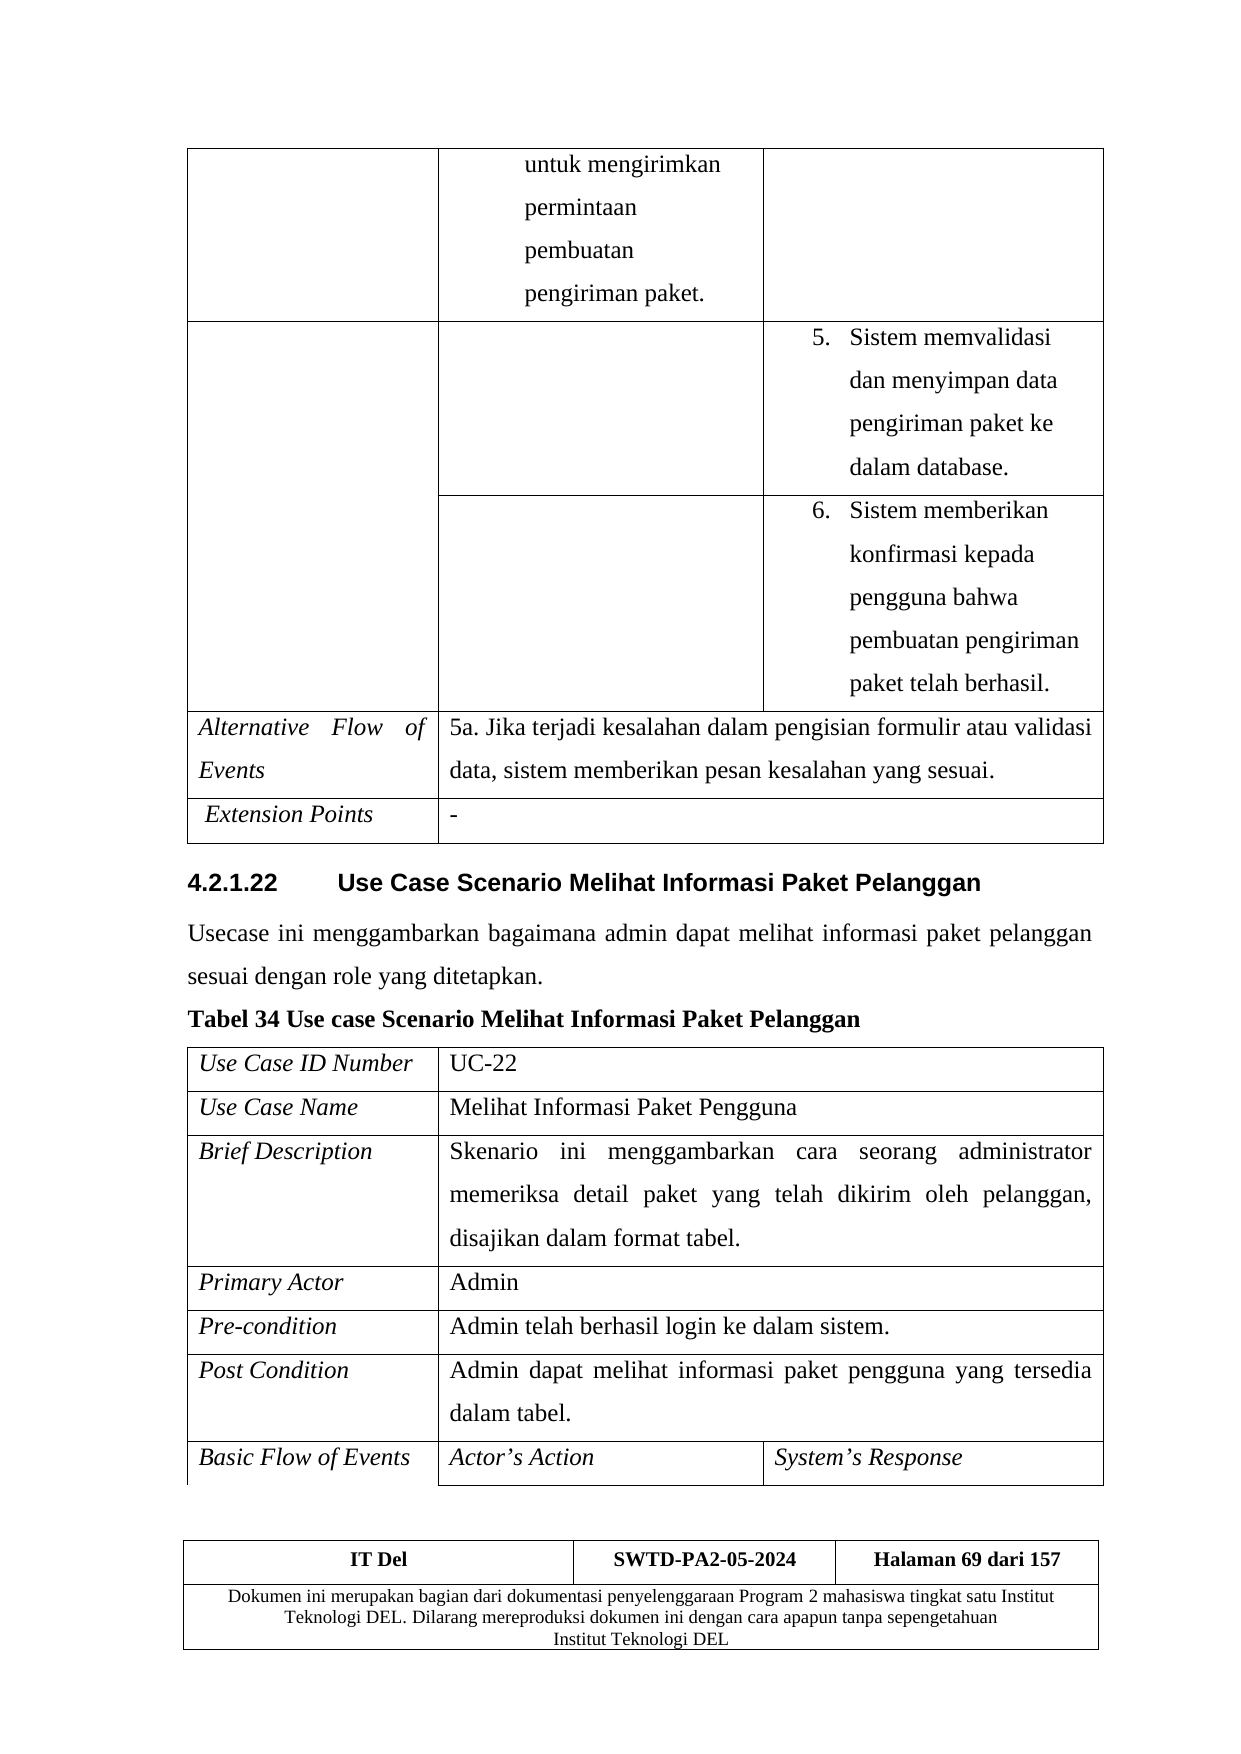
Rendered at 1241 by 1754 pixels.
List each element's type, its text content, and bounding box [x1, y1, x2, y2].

table_cell Extension Points [188, 799, 438, 842]
table_cell Alternative Flow of Events [188, 712, 438, 798]
table_cell [763, 799, 1103, 842]
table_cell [439, 149, 763, 321]
table_cell Brief Description [188, 1136, 438, 1266]
table_cell Melihat Informasi Paket Pengguna [439, 1092, 1103, 1135]
table_cell Admin dapat melihat informasi paket pengguna yang tersedia dalam tabel. [439, 1355, 1103, 1441]
table_cell [439, 322, 763, 494]
table_cell Pre-condition [188, 1311, 438, 1354]
table_cell Actor’s Action [439, 1442, 763, 1485]
table_cell [188, 495, 438, 711]
table_cell [188, 149, 438, 321]
table_cell Admin telah berhasil login ke dalam sistem. [439, 1311, 1103, 1354]
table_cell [188, 1442, 438, 1485]
text Tabel 34 Use case Scenario Melihat Informasi Paket Pelanggan [187, 1004, 1092, 1033]
table_cell Use Case Name [188, 1092, 438, 1135]
table_cell Admin [439, 1267, 1103, 1310]
table_cell Sistem memvalidasi dan menyimpan data pengiriman paket ke dalam database. [764, 322, 1103, 494]
table_header UC-22 [439, 1048, 1103, 1091]
table_cell 5a. Jika terjadi kesalahan dalam pengisian formulir atau validasi data, sistem memberikan pesan kesalahan yang sesuai. [439, 712, 1103, 798]
table_cell [764, 149, 1103, 321]
table_cell Skenario ini menggambarkan cara seorang administrator memeriksa detail paket yang telah dikirim oleh pelanggan, disajikan dalam format tabel. [439, 1136, 1103, 1266]
table_cell Post Condition [188, 1355, 438, 1441]
table_cell [188, 322, 438, 494]
table_cell - [439, 799, 763, 842]
table_cell [439, 496, 763, 711]
table_cell Sistem memberikan konfirmasi kepada pengguna bahwa pembuatan pengiriman paket telah berhasil. [764, 496, 1103, 711]
subtitle Use Case Scenario Melihat Informasi Paket Pelanggan [187, 868, 1092, 897]
text Usecase ini menggambarkan bagaimana admin dapat melihat informasi paket pelanggan sesuai dengan role yang ditetapkan. [187, 918, 1092, 990]
table_cell System’s Response [764, 1442, 1103, 1485]
table_header Use Case ID Number [188, 1048, 438, 1091]
table_cell Primary Actor [188, 1267, 438, 1310]
